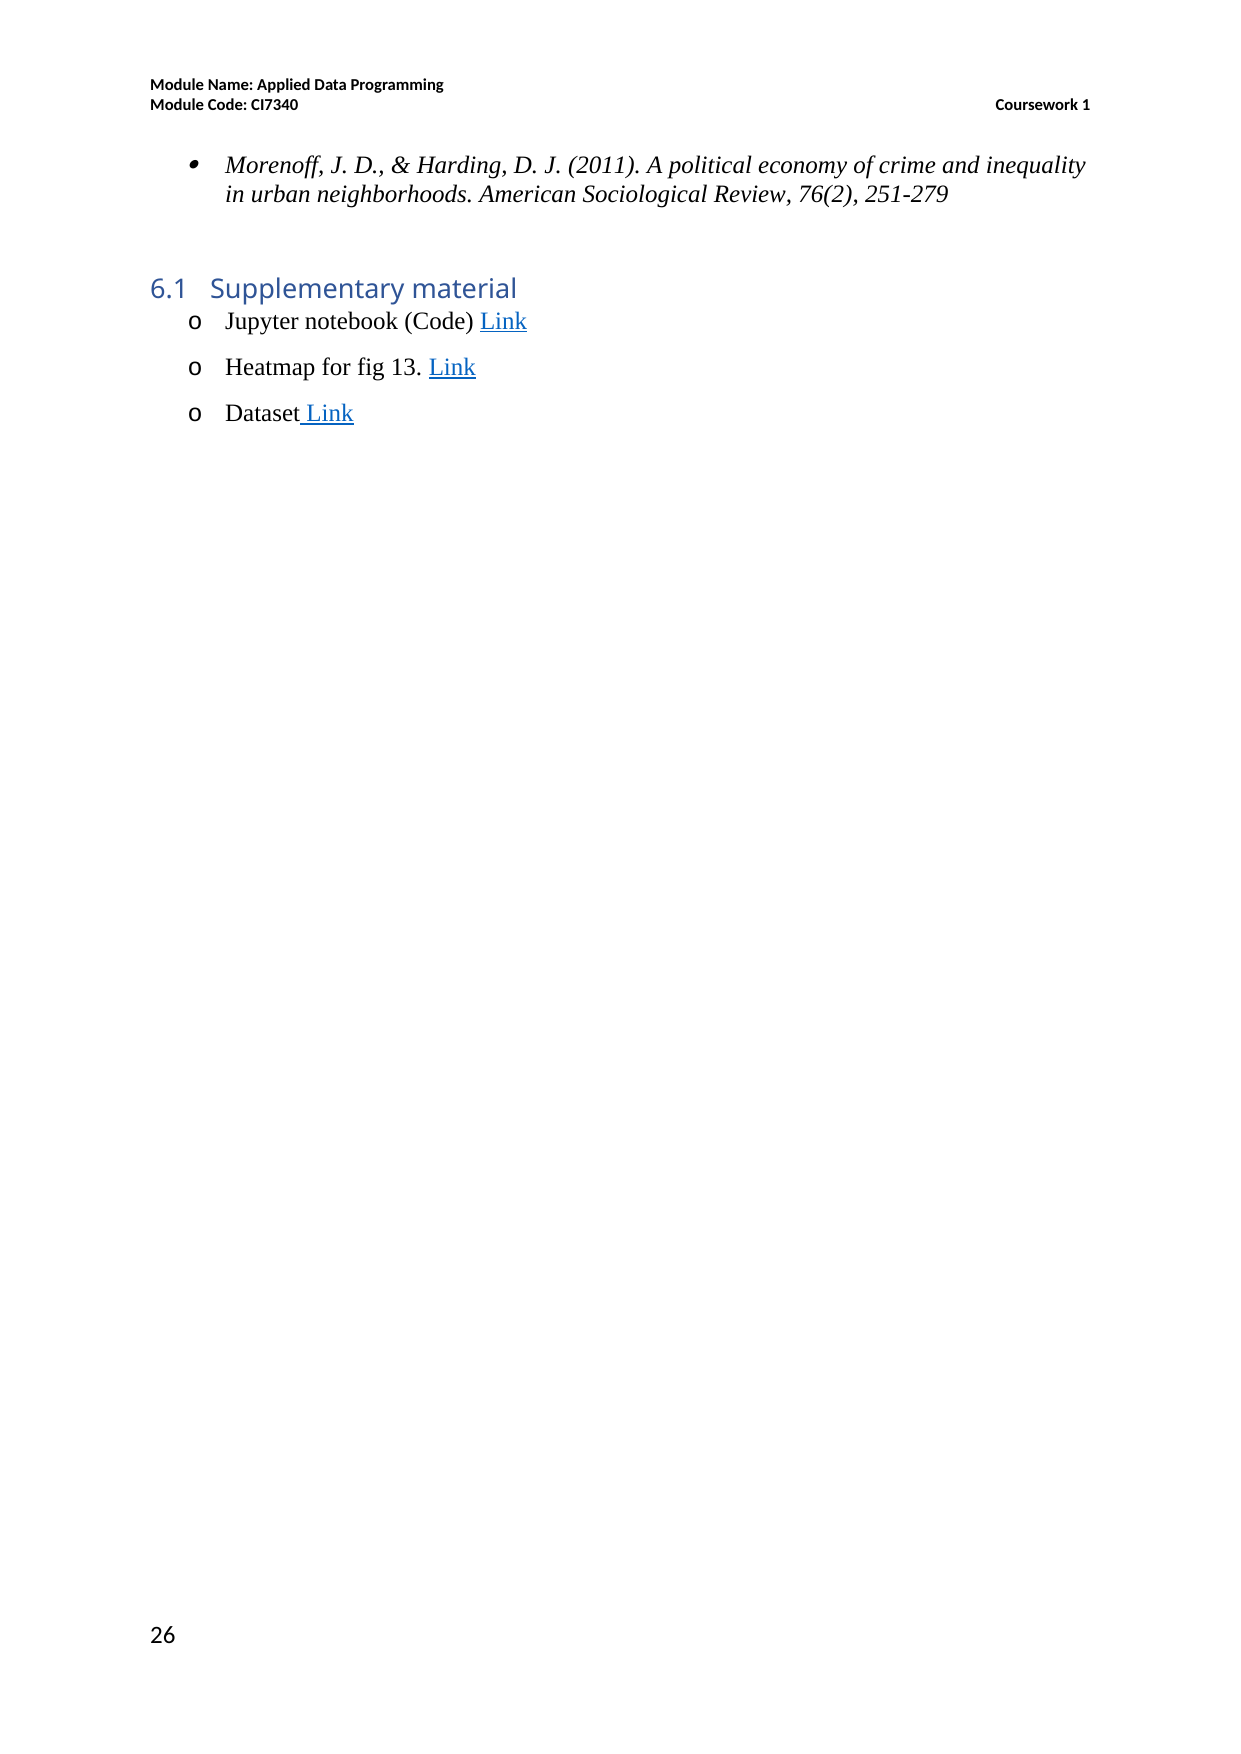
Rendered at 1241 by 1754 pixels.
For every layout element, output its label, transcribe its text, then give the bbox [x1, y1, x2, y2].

list Jupyter notebook (Code) Link [187, 306, 1090, 337]
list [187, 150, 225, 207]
list Dataset Link [187, 398, 1090, 429]
list Heatmap for fig 13. Link [187, 352, 1090, 383]
subtitle Supplementary material [150, 269, 1090, 306]
